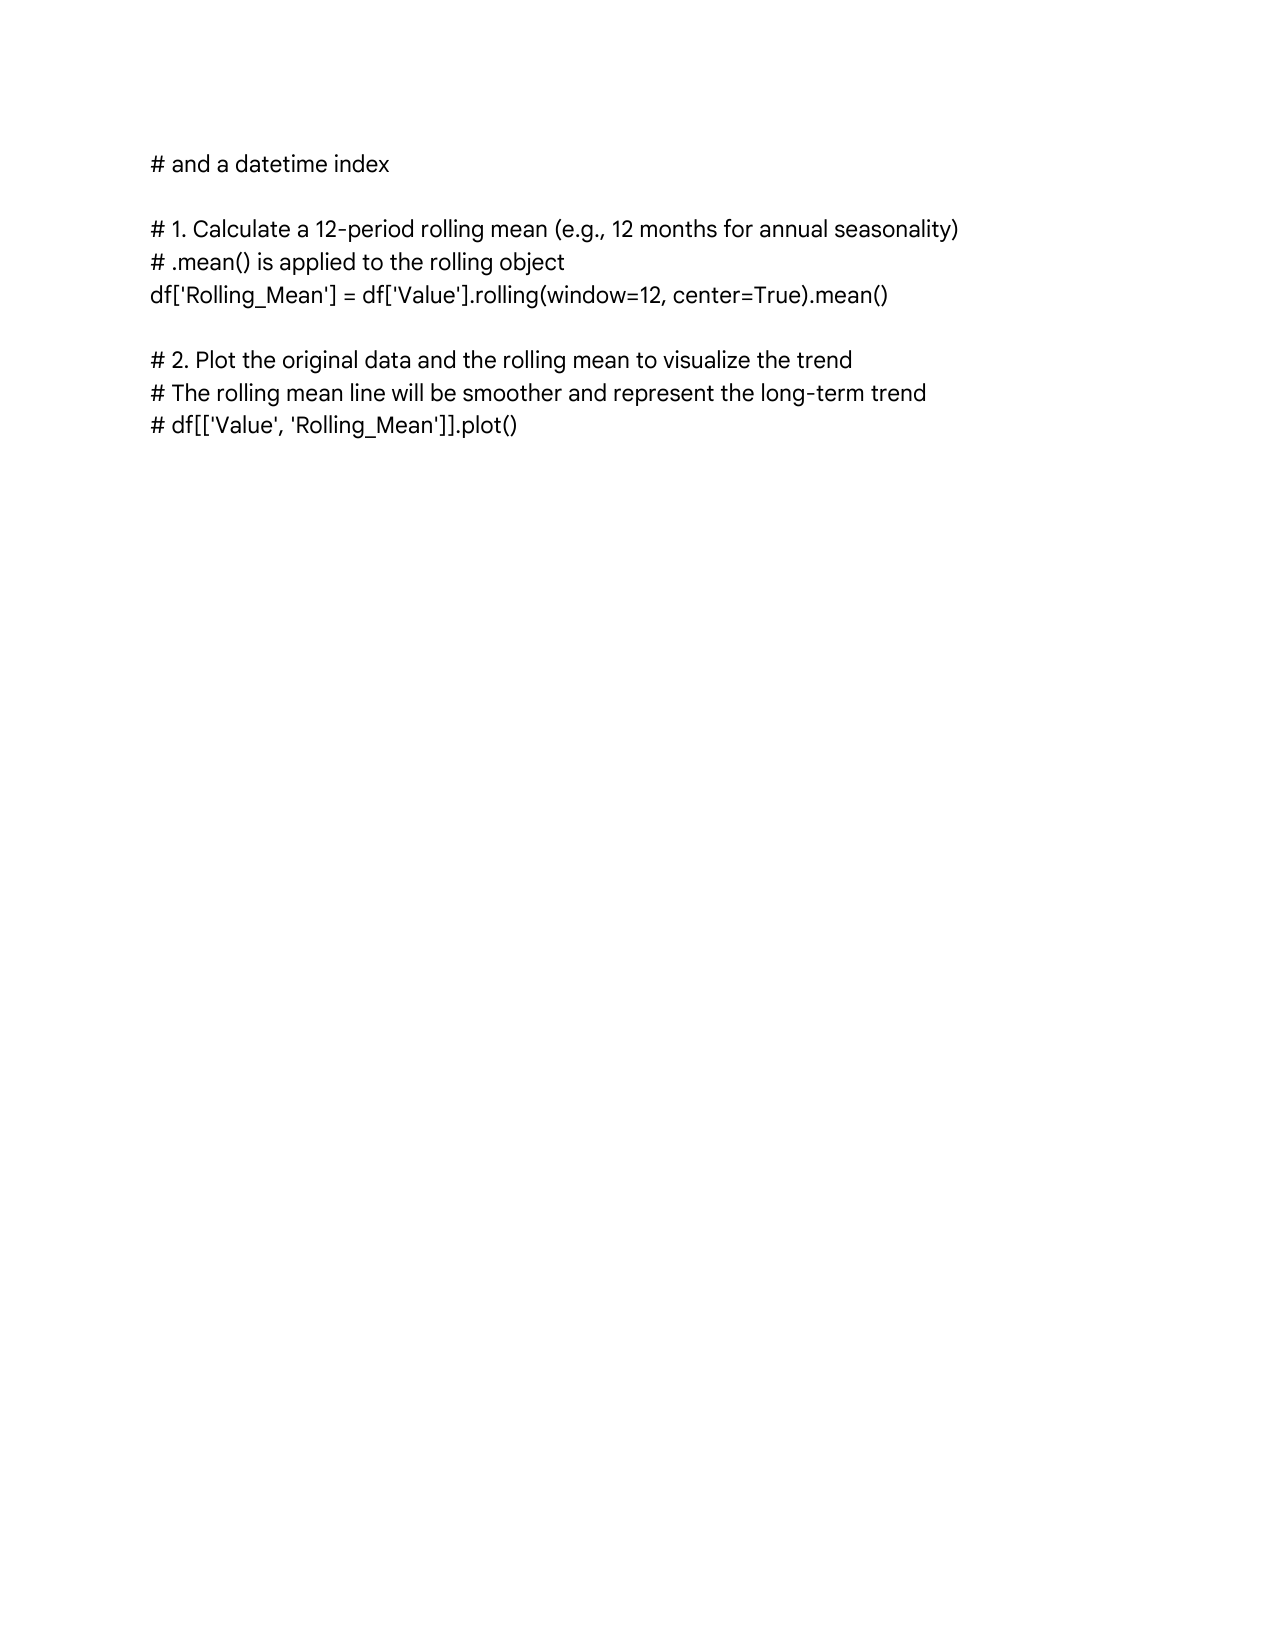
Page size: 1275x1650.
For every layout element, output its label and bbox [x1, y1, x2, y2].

text [150, 150, 1125, 470]
